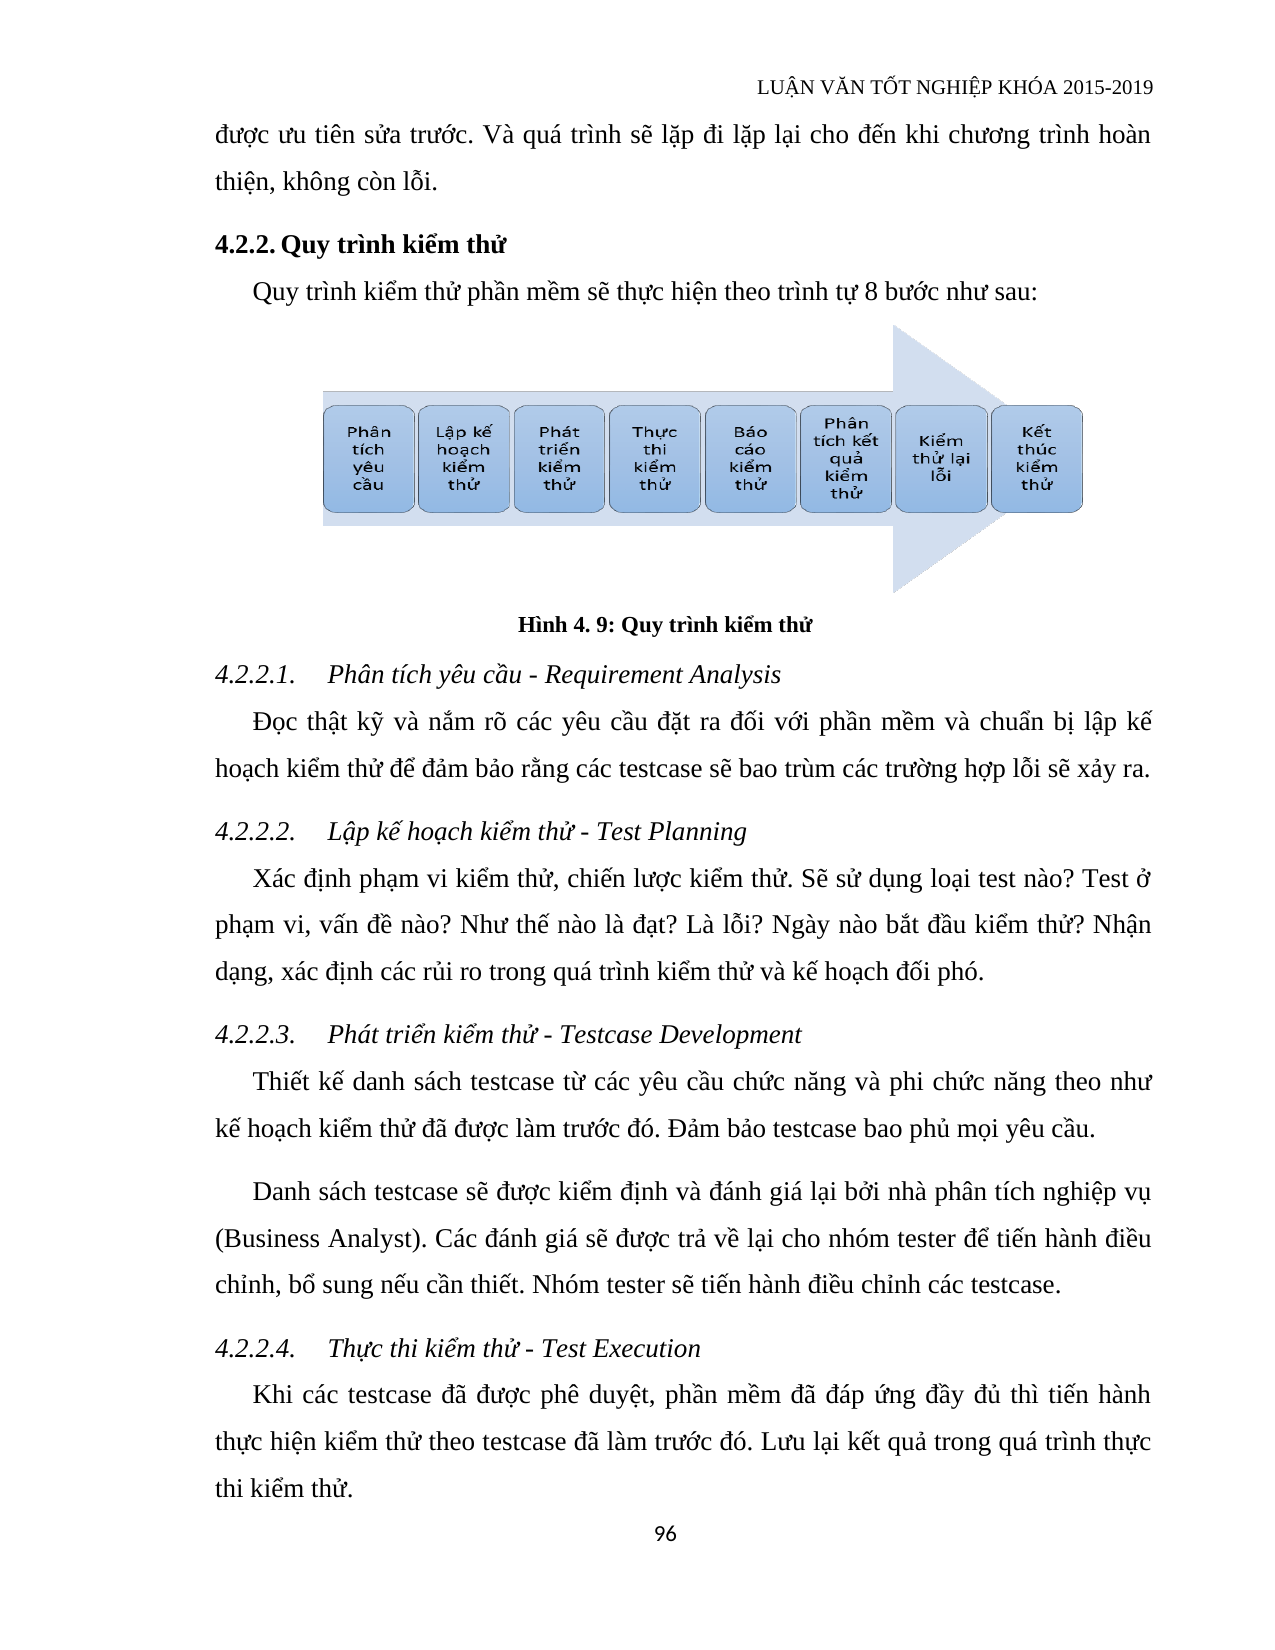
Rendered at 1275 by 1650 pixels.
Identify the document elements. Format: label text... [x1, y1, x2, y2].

text Khi các testcase đã được phê duyệt, phần mềm đã đáp ứng đầy đủ thì tiến hành thực hiện kiểm thử theo testcase đã làm trước đó. Lưu lại kết quả trong quá trình thực thi kiểm thử. [215, 1378, 1153, 1503]
text Xác định phạm vi kiểm thử, chiến lược kiểm thử. Sẽ sử dụng loại test nào? Test ở phạm vi, vấn đề nào? Như thế nào là đạt? Là lỗi? Ngày nào bắt đầu kiểm thử? Nhận dạng, xác định các rủi ro trong quá trình kiểm thử và kế hoạch đối phó. [215, 862, 1153, 986]
subtitle Thực thi kiểm thử - Test Execution [215, 1332, 1153, 1363]
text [215, 118, 1153, 196]
picture [321, 325, 1084, 593]
text Quy trình kiểm thử phần mềm sẽ thực hiện theo trình tự 8 bước như sau: [215, 275, 1153, 306]
subtitle Phân tích yêu cầu - Requirement Analysis [215, 658, 1153, 690]
subtitle Phát triển kiểm thử - Testcase Development [215, 1018, 1153, 1050]
subtitle Lập kế hoạch kiểm thử - Test Planning [215, 815, 1153, 846]
text Hình 4. 9: Quy trình kiểm thử [177, 611, 1153, 638]
subtitle Quy trình kiểm thử [215, 228, 1153, 259]
text Thiết kế danh sách testcase từ các yêu cầu chức năng và phi chức năng theo như kế hoạch kiểm thử đã được làm trước đó. Đảm bảo testcase bao phủ mọi yêu cầu. [215, 1065, 1153, 1143]
text Danh sách testcase sẽ được kiểm định và đánh giá lại bởi nhà phân tích nghiệp vụ (Business Analyst). Các đánh giá sẽ được trả về lại cho nhóm tester để tiến hành điều chỉnh, bổ sung nếu cần thiết. Nhóm tester sẽ tiến hành điều chỉnh các testcase. [215, 1175, 1153, 1300]
text Đọc thật kỹ và nắm rõ các yêu cầu đặt ra đối với phần mềm và chuẩn bị lập kế hoạch kiểm thử để đảm bảo rằng các testcase sẽ bao trùm các trường hợp lỗi sẽ xảy ra. [215, 705, 1153, 783]
